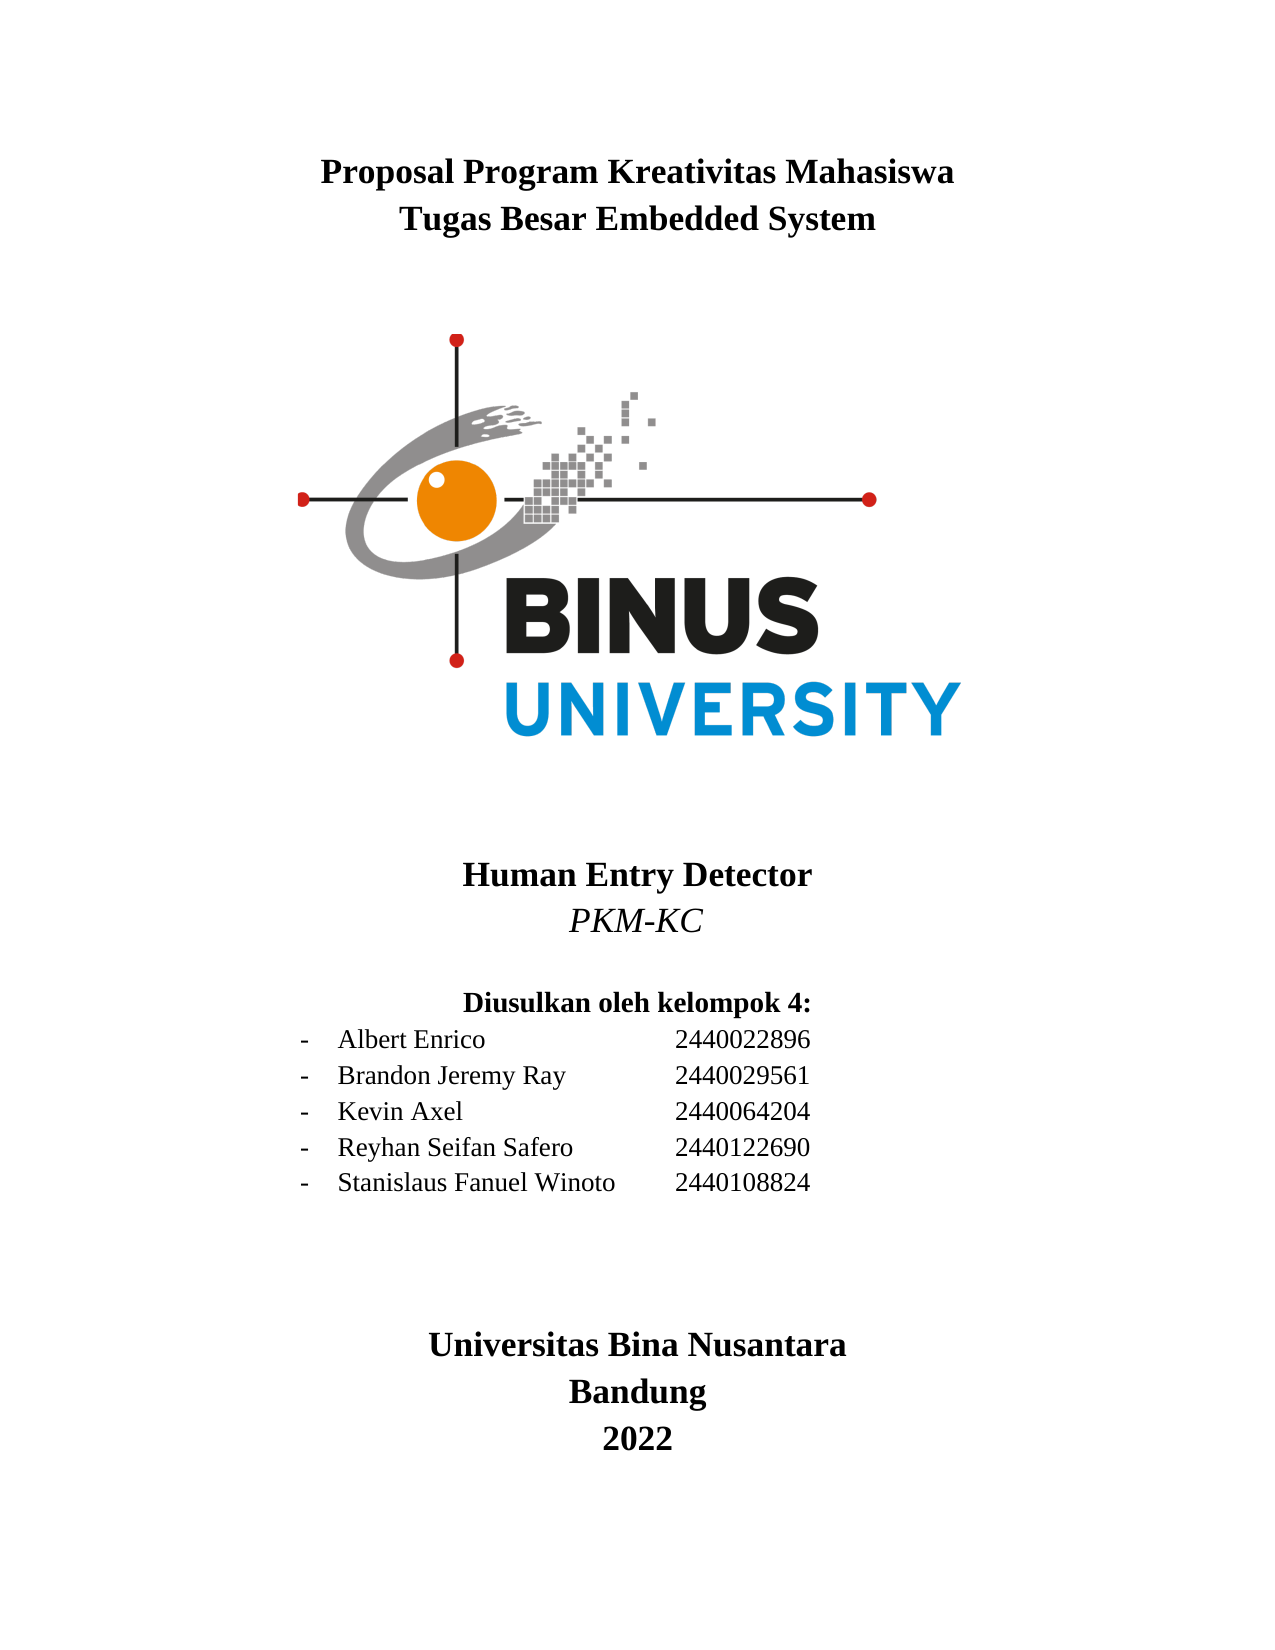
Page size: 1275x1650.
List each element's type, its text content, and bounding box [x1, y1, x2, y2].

list Stanislaus Fanuel Winoto 2440108824 [300, 1167, 1125, 1198]
text Universitas Bina Nusantara [150, 1323, 1125, 1364]
text Tugas Besar Embedded System [150, 197, 1125, 238]
text Human Entry Detector PKM-KC [150, 853, 1125, 941]
text Diusulkan oleh kelompok 4: [150, 985, 1125, 1019]
list Kevin Axel 2440064204 [300, 1095, 1125, 1126]
list Reyhan Seifan Safero 2440122690 [300, 1131, 1125, 1162]
picture [297, 334, 969, 744]
list Brandon Jeremy Ray 2440029561 [300, 1059, 1125, 1091]
text Bandung [150, 1370, 1125, 1411]
list Albert Enrico 2440022896 [300, 1024, 1122, 1055]
text 2022 [150, 1417, 1125, 1458]
text Proposal Program Kreativitas Mahasiswa [150, 150, 1125, 191]
